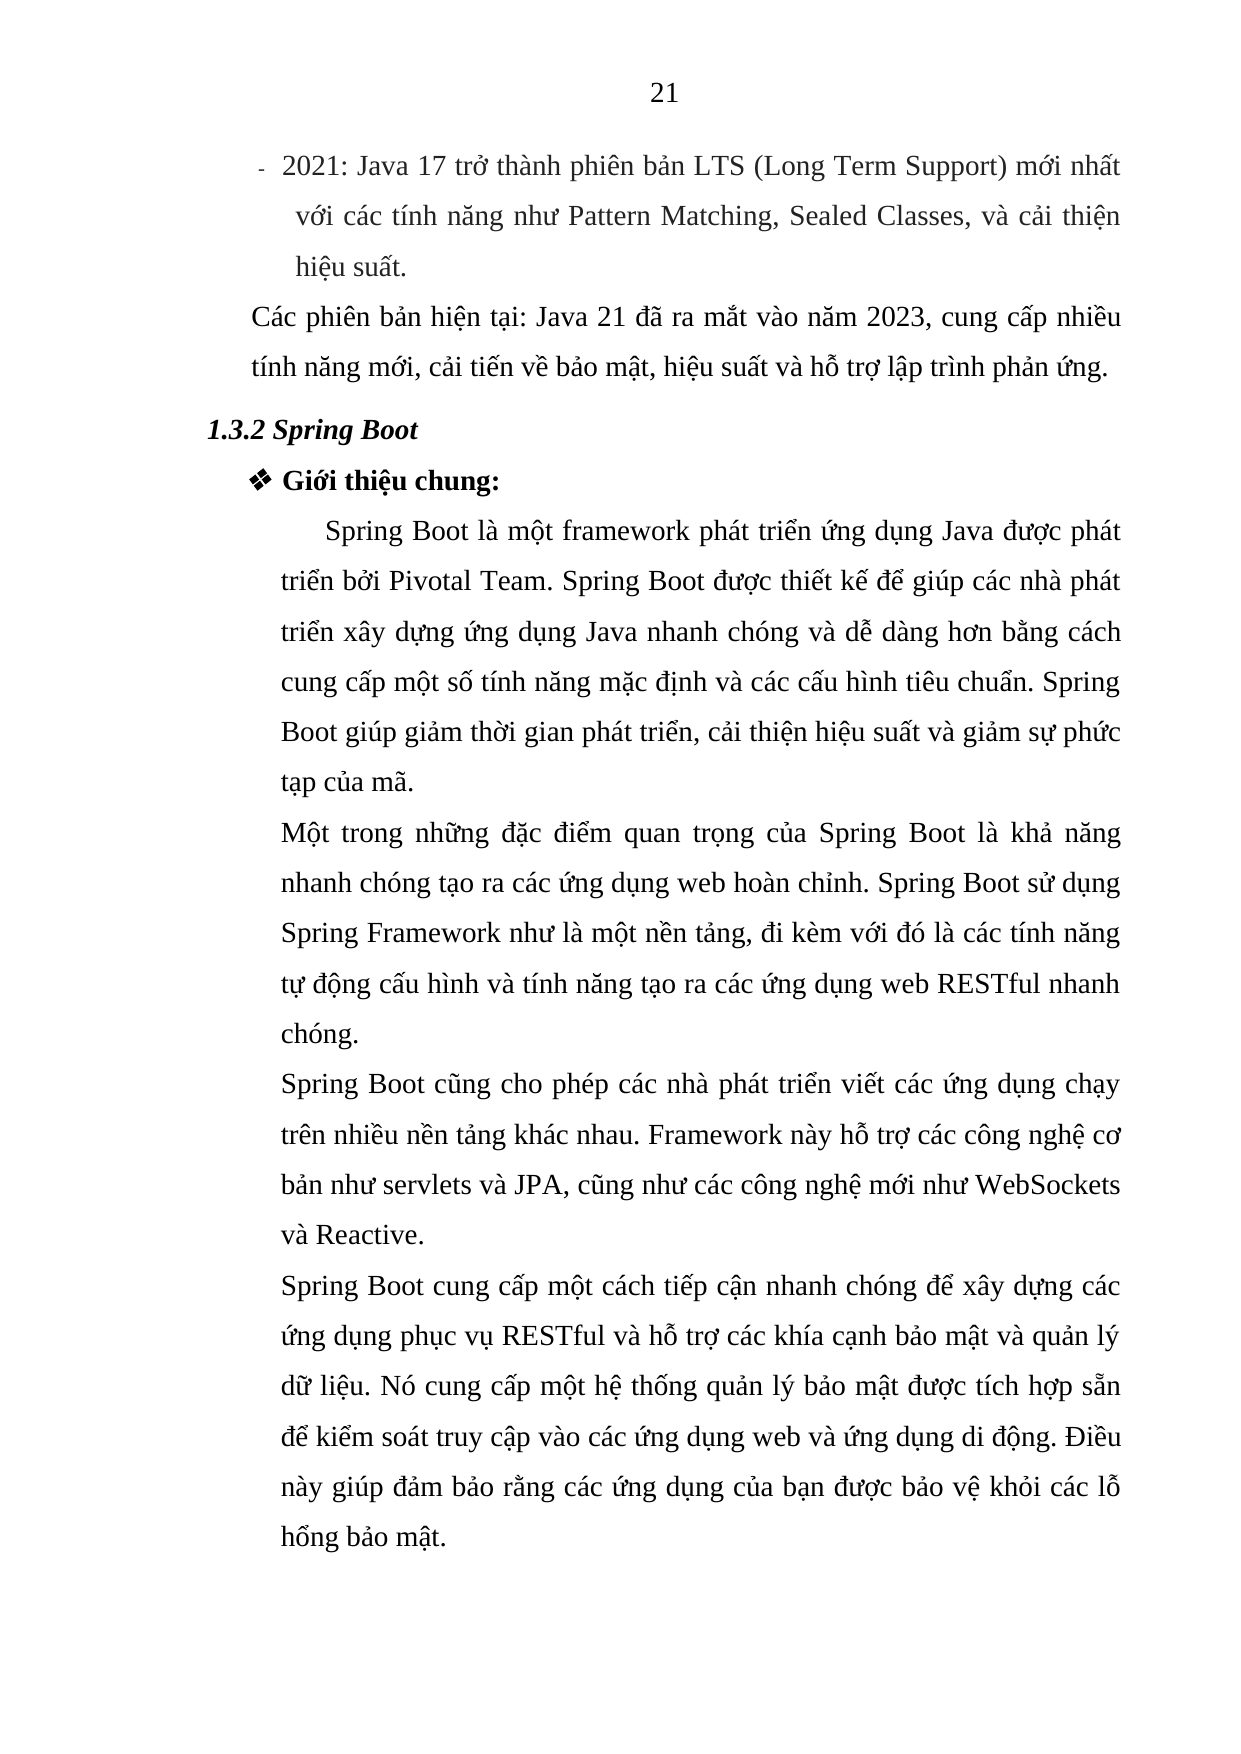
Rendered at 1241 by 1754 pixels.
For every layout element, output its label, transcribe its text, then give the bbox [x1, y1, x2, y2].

text Spring Boot cung cấp một cách tiếp cận nhanh chóng để xây dựng các ứng dụng phục vụ RESTful và hỗ trợ các khía cạnh bảo mật và quản lý dữ liệu. Nó cung cấp một hệ thống quản lý bảo mật được tích hợp sẵn để kiểm soát truy cập vào các ứng dụng web và ứng dụng di động. Điều này giúp đảm bảo rằng các ứng dụng của bạn được bảo vệ khỏi các lỗ hổng bảo mật. [281, 1268, 1122, 1553]
text Các phiên bản hiện tại: Java 21 đã ra mắt vào năm 2023, cung cấp nhiều tính năng mới, cải tiến về bảo mật, hiệu suất và hỗ trợ lập trình phản ứng. [251, 299, 1122, 383]
text Spring Boot cũng cho phép các nhà phát triển viết các ứng dụng chạy trên nhiều nền tảng khác nhau. Framework này hỗ trợ các công nghệ cơ bản như servlets và JPA, cũng như các công nghệ mới như WebSockets và Reactive. [281, 1066, 1122, 1251]
text Một trong những đặc điểm quan trọng của Spring Boot là khả năng nhanh chóng tạo ra các ứng dụng web hoàn chỉnh. Spring Boot sử dụng Spring Framework như là một nền tảng, đi kèm với đó là các tính năng tự động cấu hình và tính năng tạo ra các ứng dụng web RESTful nhanh chóng. [281, 815, 1122, 1050]
list Giới thiệu chung: [244, 463, 1122, 496]
list 2021: Java 17 trở thành phiên bản LTS (Long Term Support) mới nhất với các tính năng như Pattern Matching, Sealed Classes, và cải thiện hiệu suất. [258, 148, 1122, 282]
text Spring Boot là một framework phát triển ứng dụng Java được phát triển bởi Pivotal Team. Spring Boot được thiết kế để giúp các nhà phát triển xây dựng ứng dụng Java nhanh chóng và dễ dàng hơn bằng cách cung cấp một số tính năng mặc định và các cấu hình tiêu chuẩn. Spring Boot giúp giảm thời gian phát triển, cải thiện hiệu suất và giảm sự phức tạp của mã. [281, 513, 1122, 798]
subtitle 1.3.2 Spring Boot [207, 412, 1122, 446]
